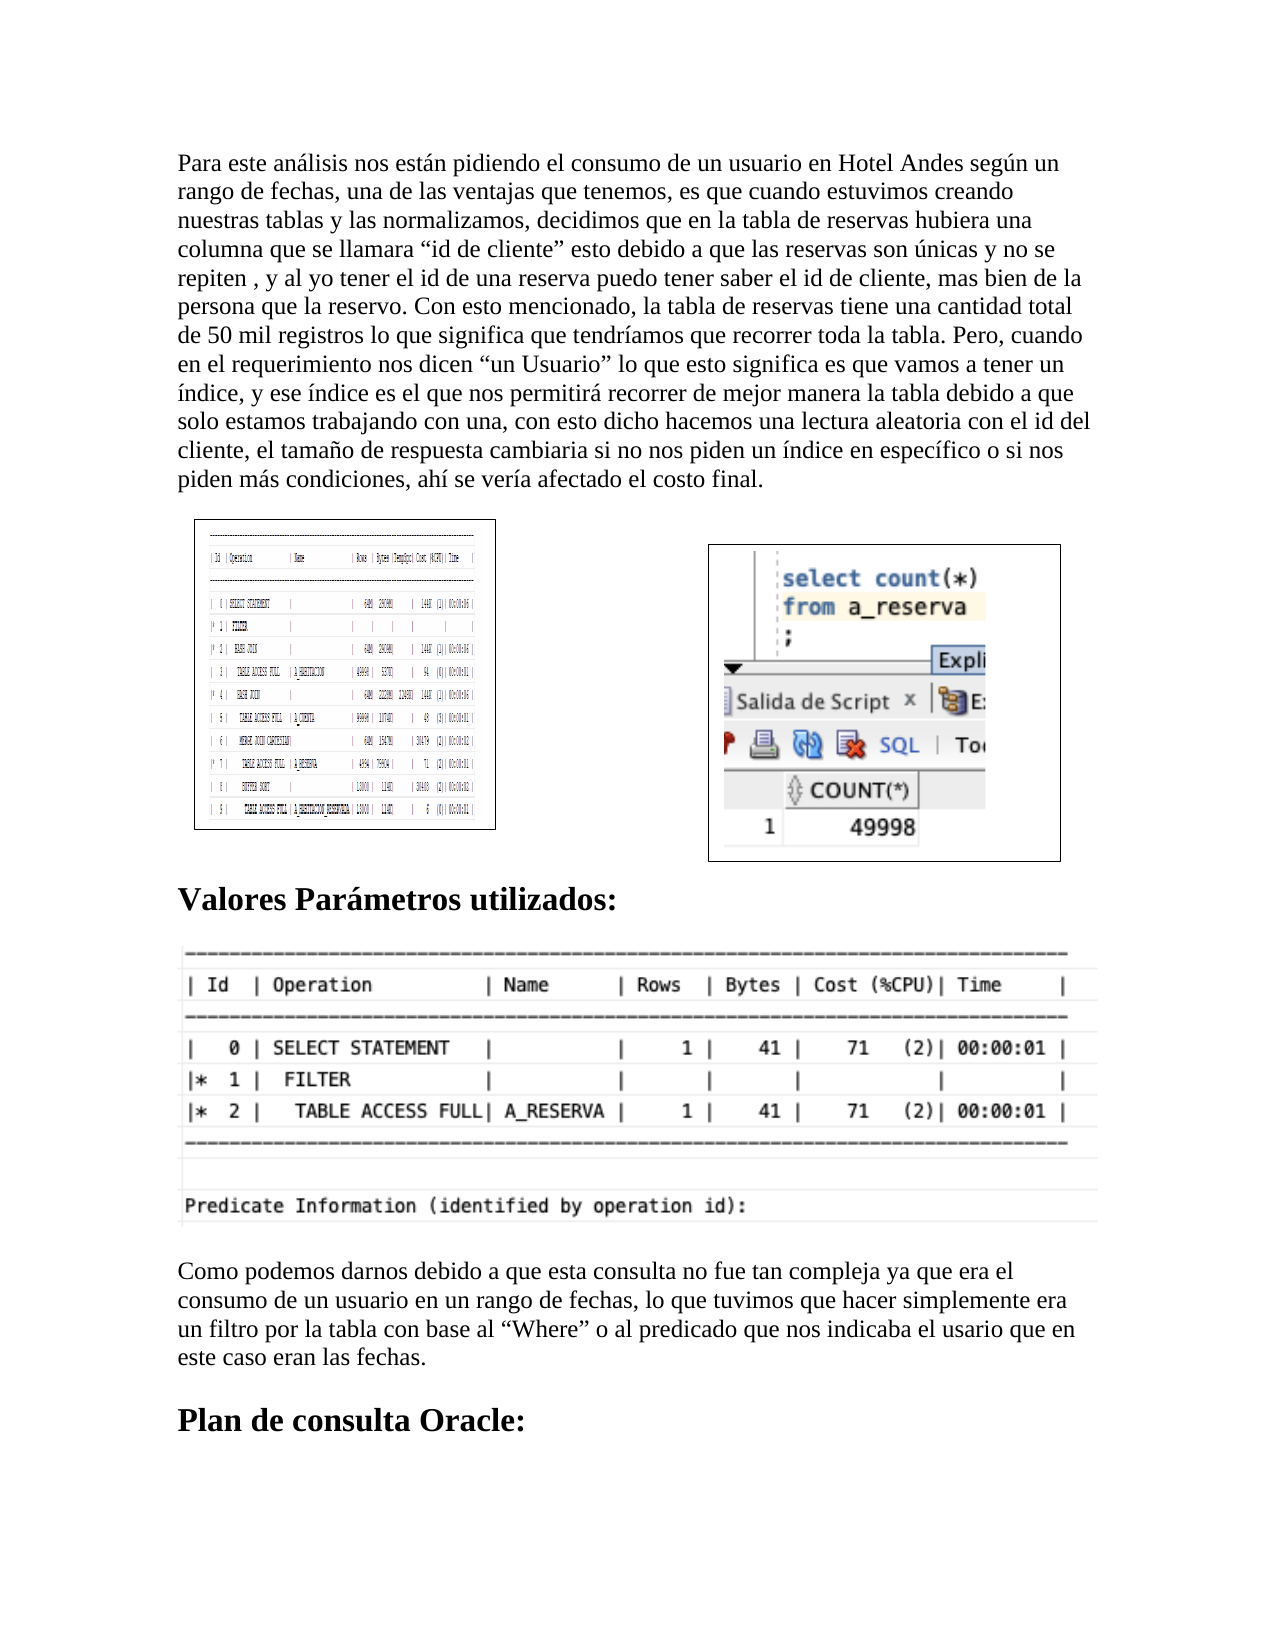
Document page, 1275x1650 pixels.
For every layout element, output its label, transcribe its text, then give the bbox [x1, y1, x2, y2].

picture [209, 527, 482, 823]
picture [177, 946, 1098, 1227]
text Para este análisis nos están pidiendo el consumo de un usuario en Hotel Andes según un rango de fechas, una de las ventajas que tenemos, es que cuando estuvimos creando nuestras tablas y las normalizamos, decidimos que en la tabla de reservas hubiera una columna que se llamara “id de cliente” esto debido a que las reservas son únicas y no se repiten , y al yo tener el id de una reserva puedo tener saber el id de cliente, mas bien de la persona que la reservo. Con esto mencionado, la tabla de reservas tiene una cantidad total de 50 mil registros lo que significa que tendríamos que recorrer toda la tabla. Pero, cuando en el requerimiento nos dicen “un Usuario” lo que esto significa es que vamos a tener un índice, y ese índice es el que nos permitirá recorrer de mejor manera la tabla debido a que solo estamos trabajando con una, con esto dicho hacemos una lectura aleatoria con el id del cliente, el tamaño de respuesta cambiaria si no nos piden un índice en específico o si nos piden más condiciones, ahí se vería afectado el costo final. [177, 148, 1098, 493]
text Valores Parámetros utilizados: [177, 879, 1098, 917]
text Como podemos darnos debido a que esta consulta no fue tan compleja ya que era el consumo de un usuario en un rango de fechas, lo que tuvimos que hacer simplemente era un filtro por la tabla con base al “Where” o al predicado que nos indicaba el usario que en este caso eran las fechas. [177, 1256, 1098, 1371]
text Plan de consulta Oracle: [177, 1400, 1098, 1439]
picture [724, 551, 986, 853]
